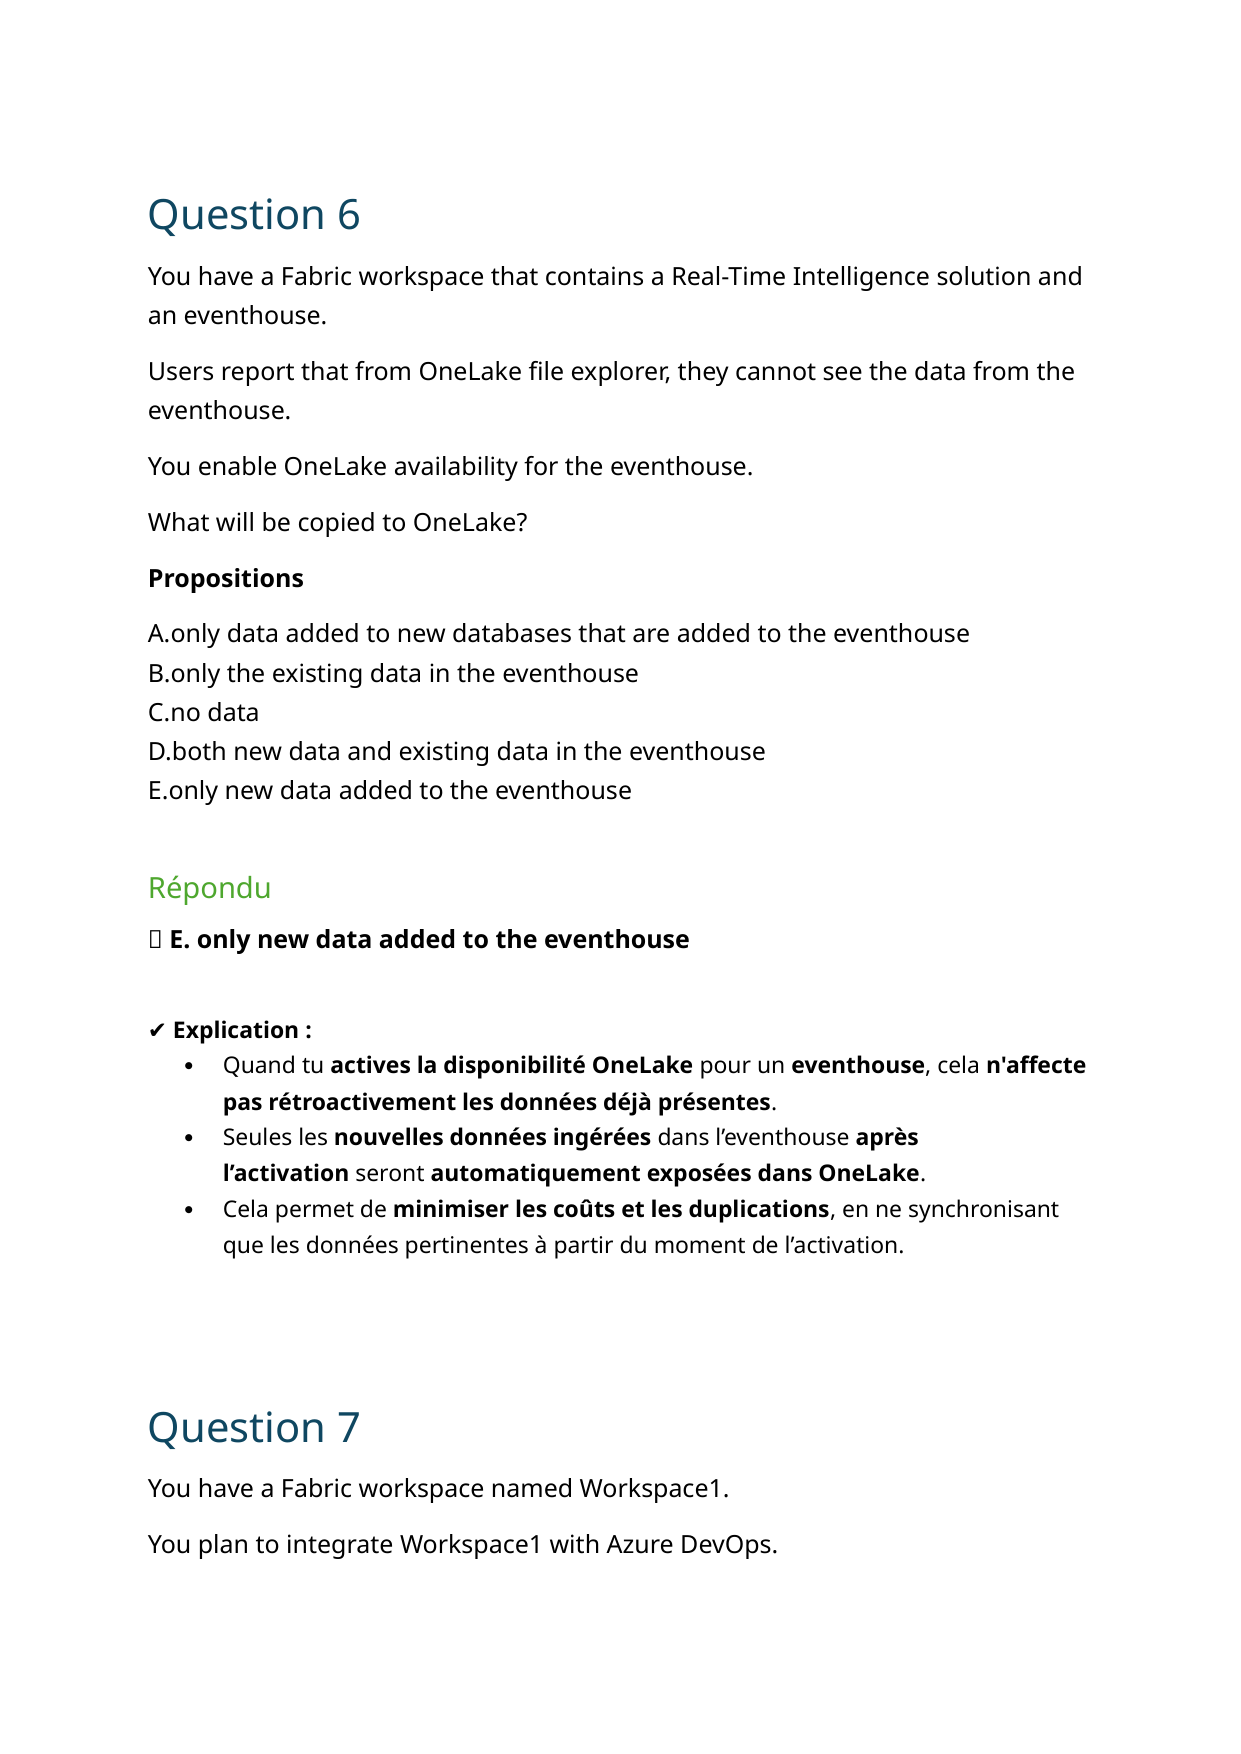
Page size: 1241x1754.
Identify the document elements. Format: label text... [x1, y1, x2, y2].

text You enable OneLake availability for the eventhouse. [148, 449, 1093, 483]
text D.both new data and existing data in the eventhouse [148, 734, 1093, 768]
text B.only the existing data in the eventhouse [148, 655, 1093, 689]
text A.only data added to new databases that are added to the eventhouse [148, 616, 1093, 650]
subtitle Question 7 [148, 1398, 1093, 1454]
text C.no data [148, 694, 1093, 728]
list Cela permet de minimiser les coûts et les duplications, en ne synchronisant que les données pertinentes à partir du moment de l’activation. [185, 1193, 1093, 1260]
text You plan to integrate Workspace1 with Azure DevOps. [148, 1527, 1093, 1561]
text Propositions [148, 560, 1093, 594]
text ✅ E. only new data added to the eventhouse [148, 922, 1093, 956]
text Users report that from OneLake file explorer, they cannot see the data from the eventhouse. [148, 354, 1093, 427]
text You have a Fabric workspace that contains a Real-Time Intelligence solution and an eventhouse. [148, 259, 1093, 332]
subtitle Répondu [148, 868, 1093, 907]
text ✔ Explication : [148, 1013, 1093, 1045]
text You have a Fabric workspace named Workspace1. [148, 1471, 1093, 1505]
subtitle Question 6 [148, 185, 1093, 242]
list Quand tu actives la disponibilité OneLake pour un eventhouse, cela n'affecte pas rétroactivement les données déjà présentes. [185, 1049, 1093, 1117]
text E.only new data added to the eventhouse [148, 773, 1093, 807]
text What will be copied to OneLake? [148, 504, 1093, 538]
list Seules les nouvelles données ingérées dans l’eventhouse après l’activation seront automatiquement exposées dans OneLake. [185, 1121, 1093, 1188]
